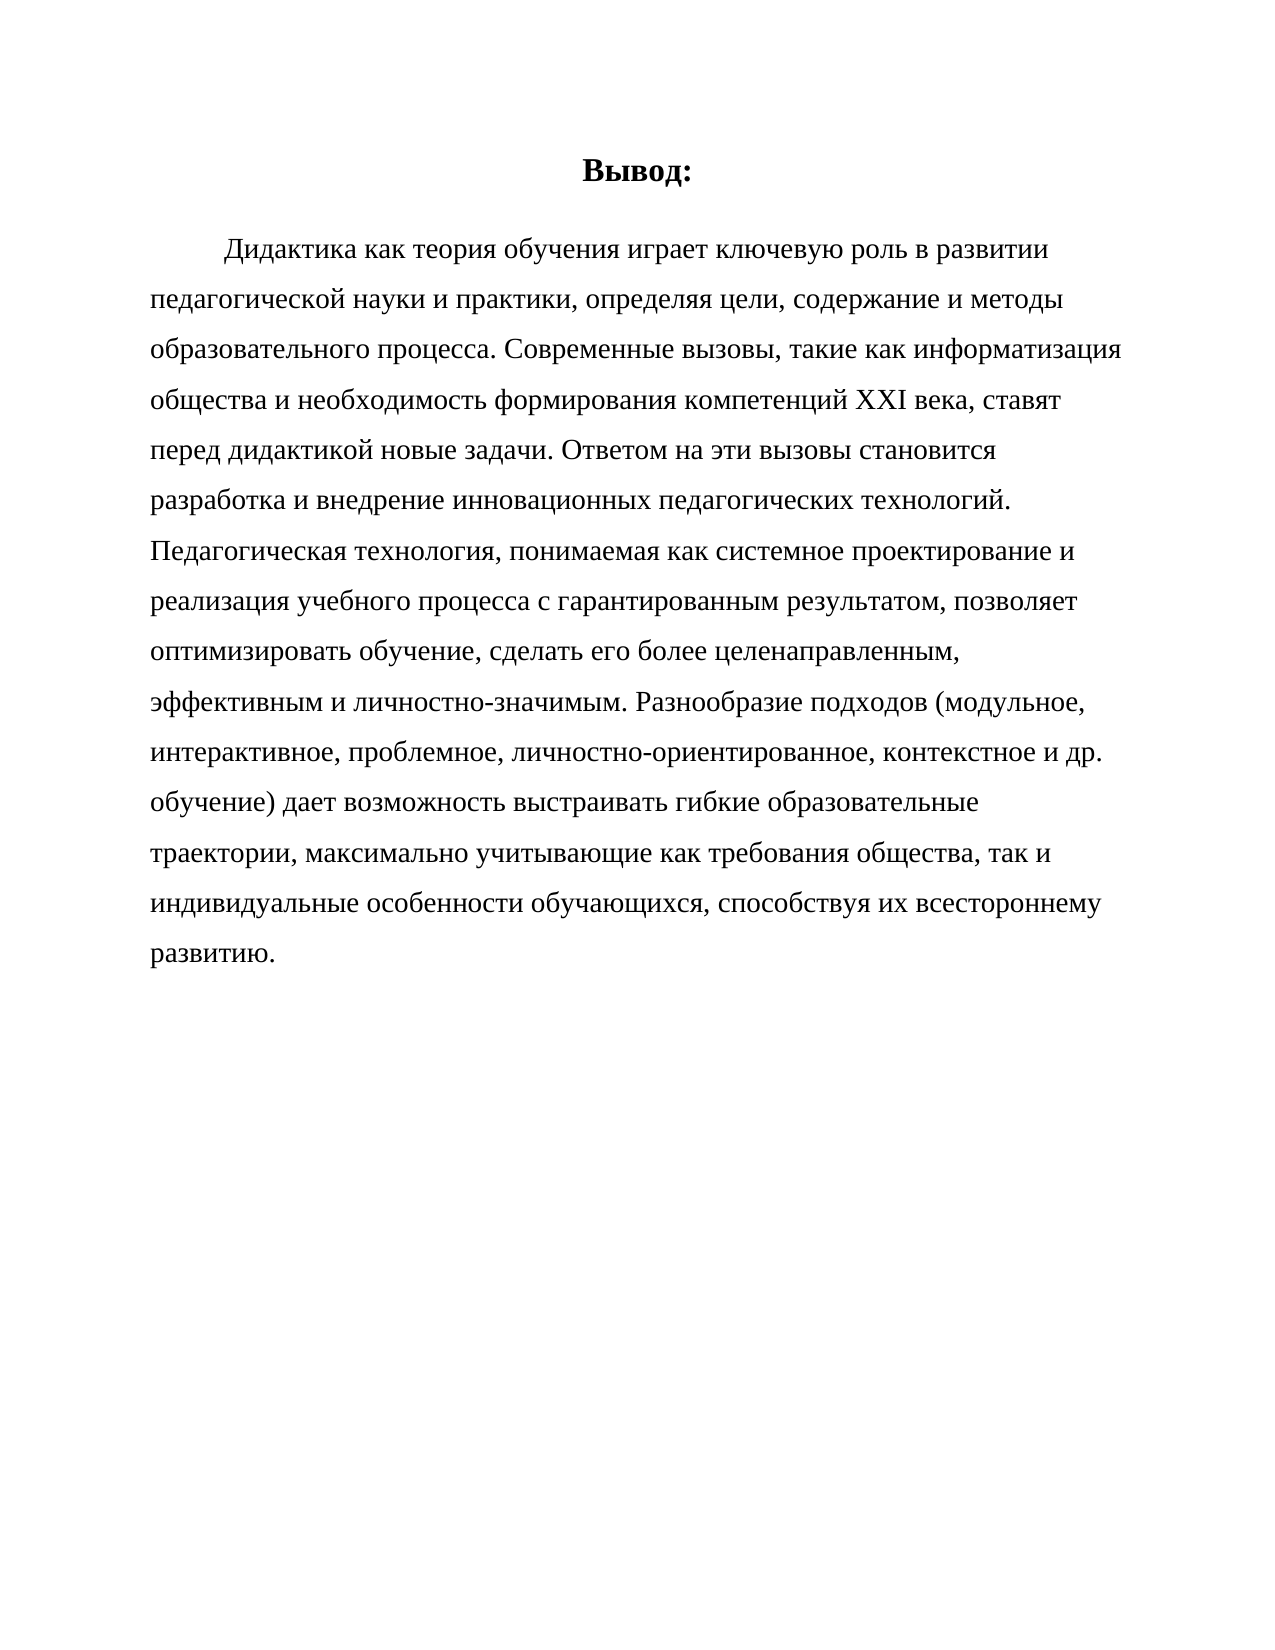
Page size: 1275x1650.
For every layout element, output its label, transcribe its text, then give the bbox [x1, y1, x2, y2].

subtitle Вывод: [150, 150, 1125, 188]
text Дидактика как теория обучения играет ключевую роль в развитии педагогической науки и практики, определяя цели, содержание и методы образовательного процесса. Современные вызовы, такие как информатизация общества и необходимость формирования компетенций XXI века, ставят перед дидактикой новые задачи. Ответом на эти вызовы становится разработка и внедрение инновационных педагогических технологий. Педагогическая технология, понимаемая как системное проектирование и реализация учебного процесса с гарантированным результатом, позволяет оптимизировать обучение, сделать его более целенаправленным, эффективным и личностно-значимым. Разнообразие подходов (модульное, интерактивное, проблемное, личностно-ориентированное, контекстное и др. обучение) дает возможность выстраивать гибкие образовательные траектории, максимально учитывающие как требования общества, так и индивидуальные особенности обучающихся, способствуя их всестороннему развитию. [150, 231, 1125, 969]
